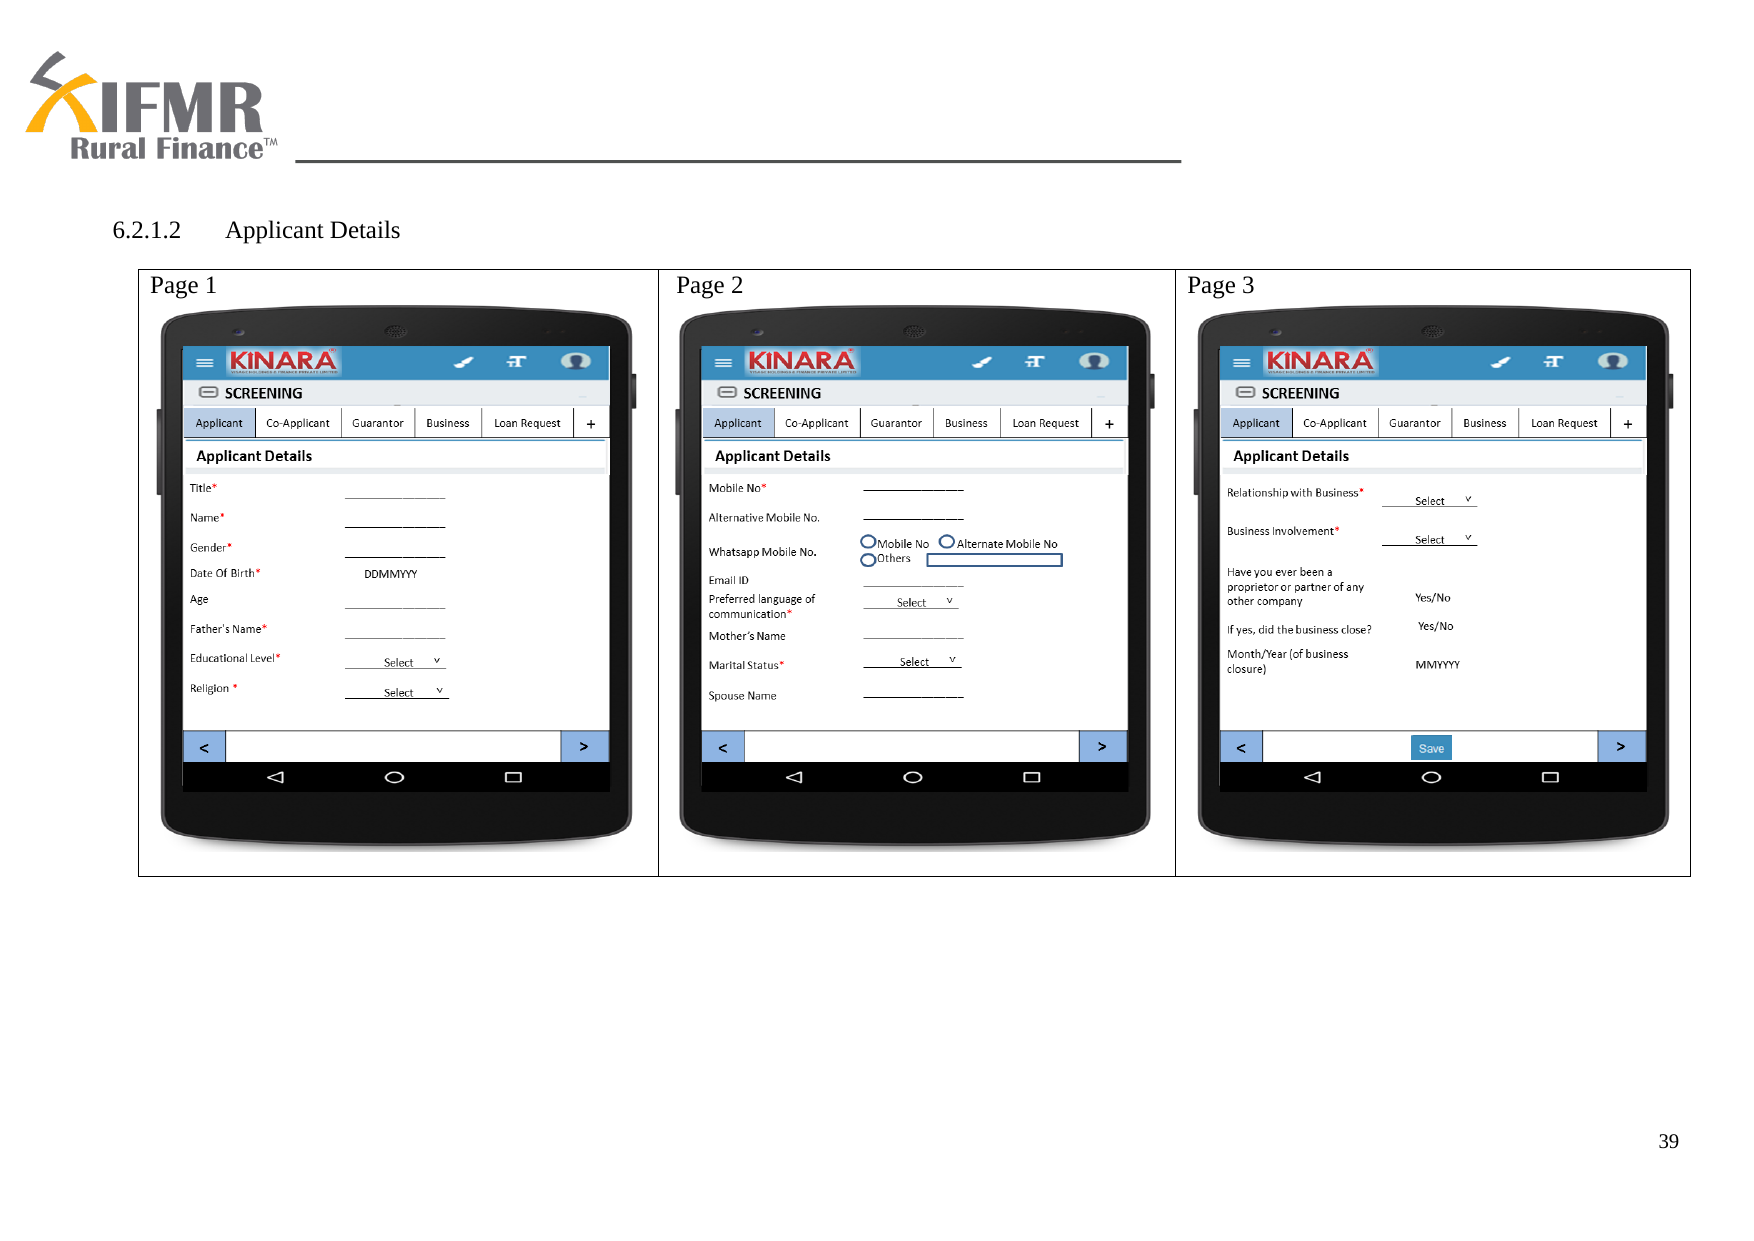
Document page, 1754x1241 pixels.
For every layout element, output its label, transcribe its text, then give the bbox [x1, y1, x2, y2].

picture [1187, 303, 1675, 852]
picture [669, 303, 1159, 852]
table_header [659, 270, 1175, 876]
picture [150, 303, 643, 852]
list Applicant Details [112, 215, 1679, 244]
picture [18, 45, 284, 166]
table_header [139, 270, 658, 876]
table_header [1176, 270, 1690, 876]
